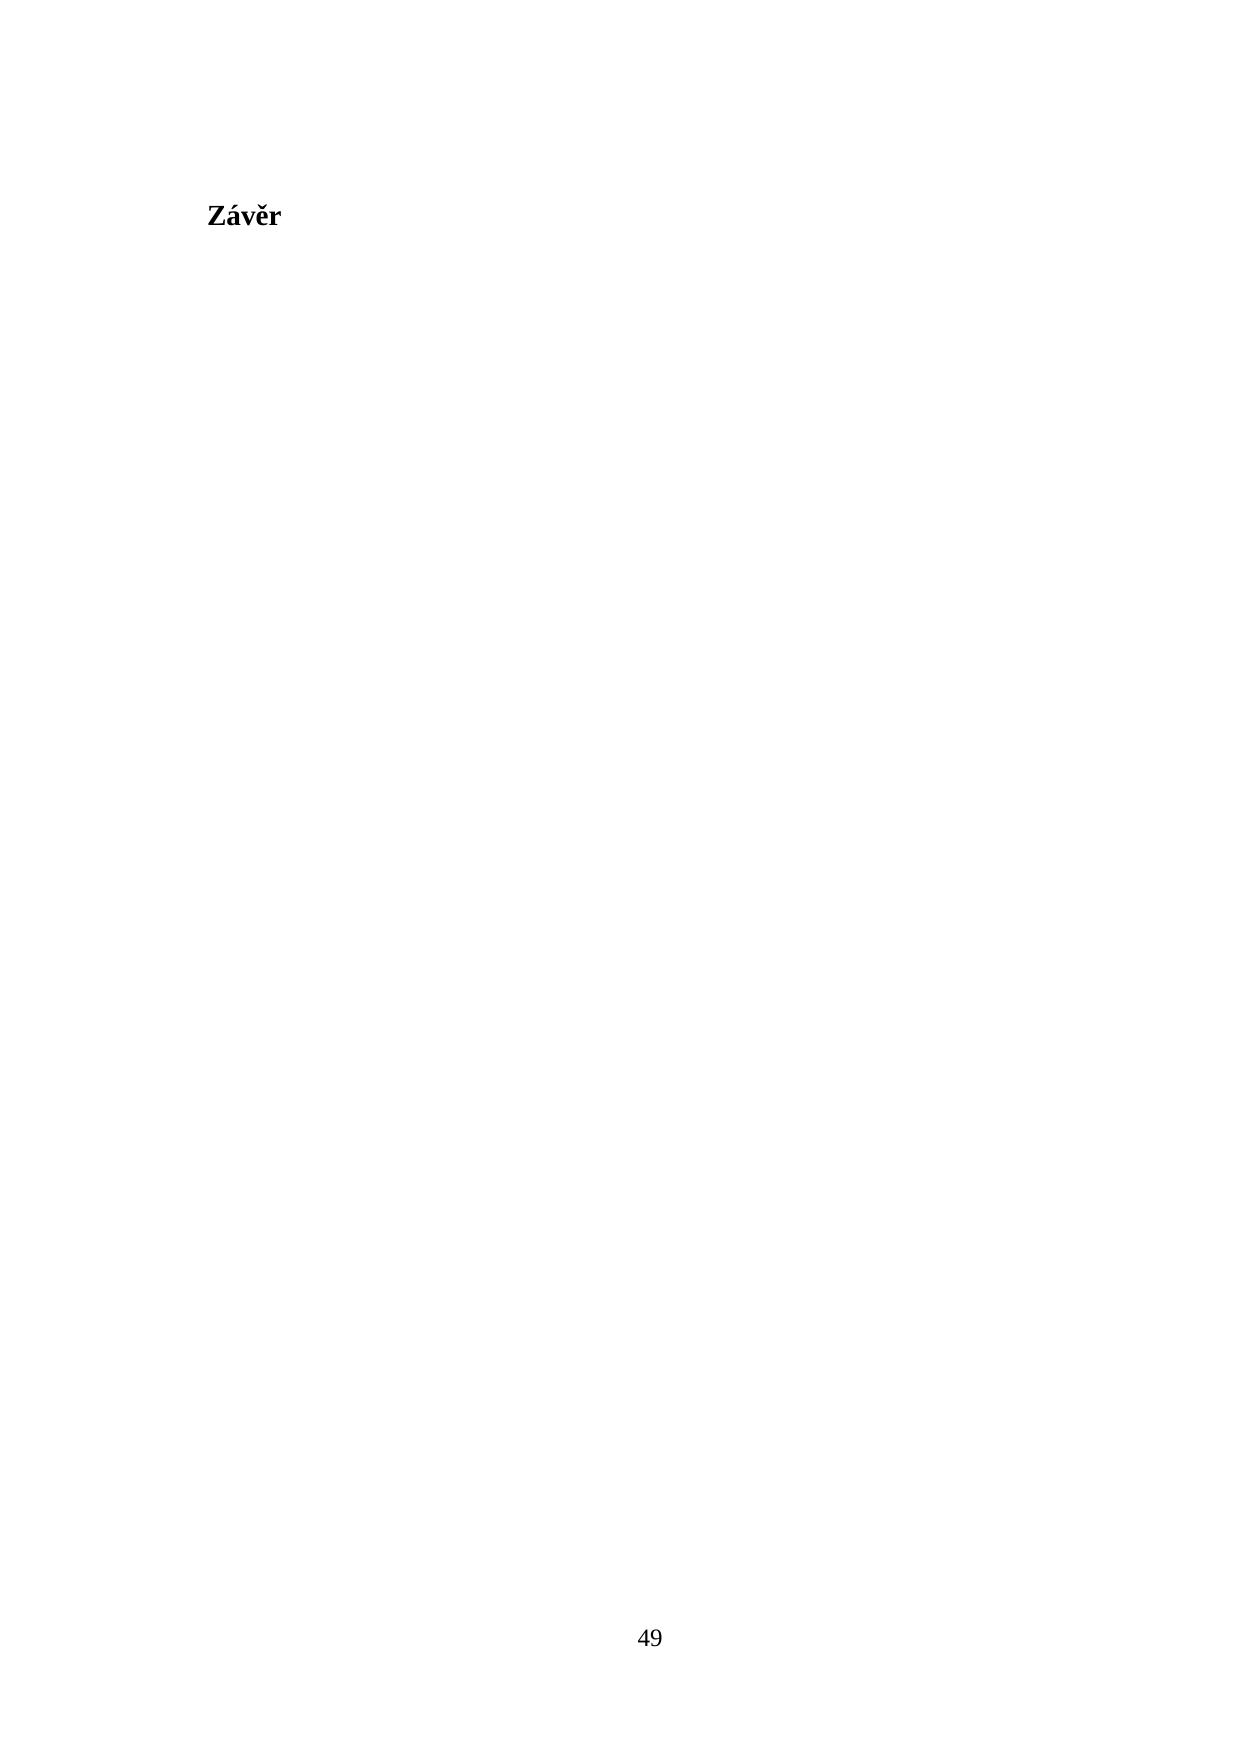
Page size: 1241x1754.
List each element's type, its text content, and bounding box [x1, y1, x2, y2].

subtitle Závěr [207, 198, 1092, 231]
